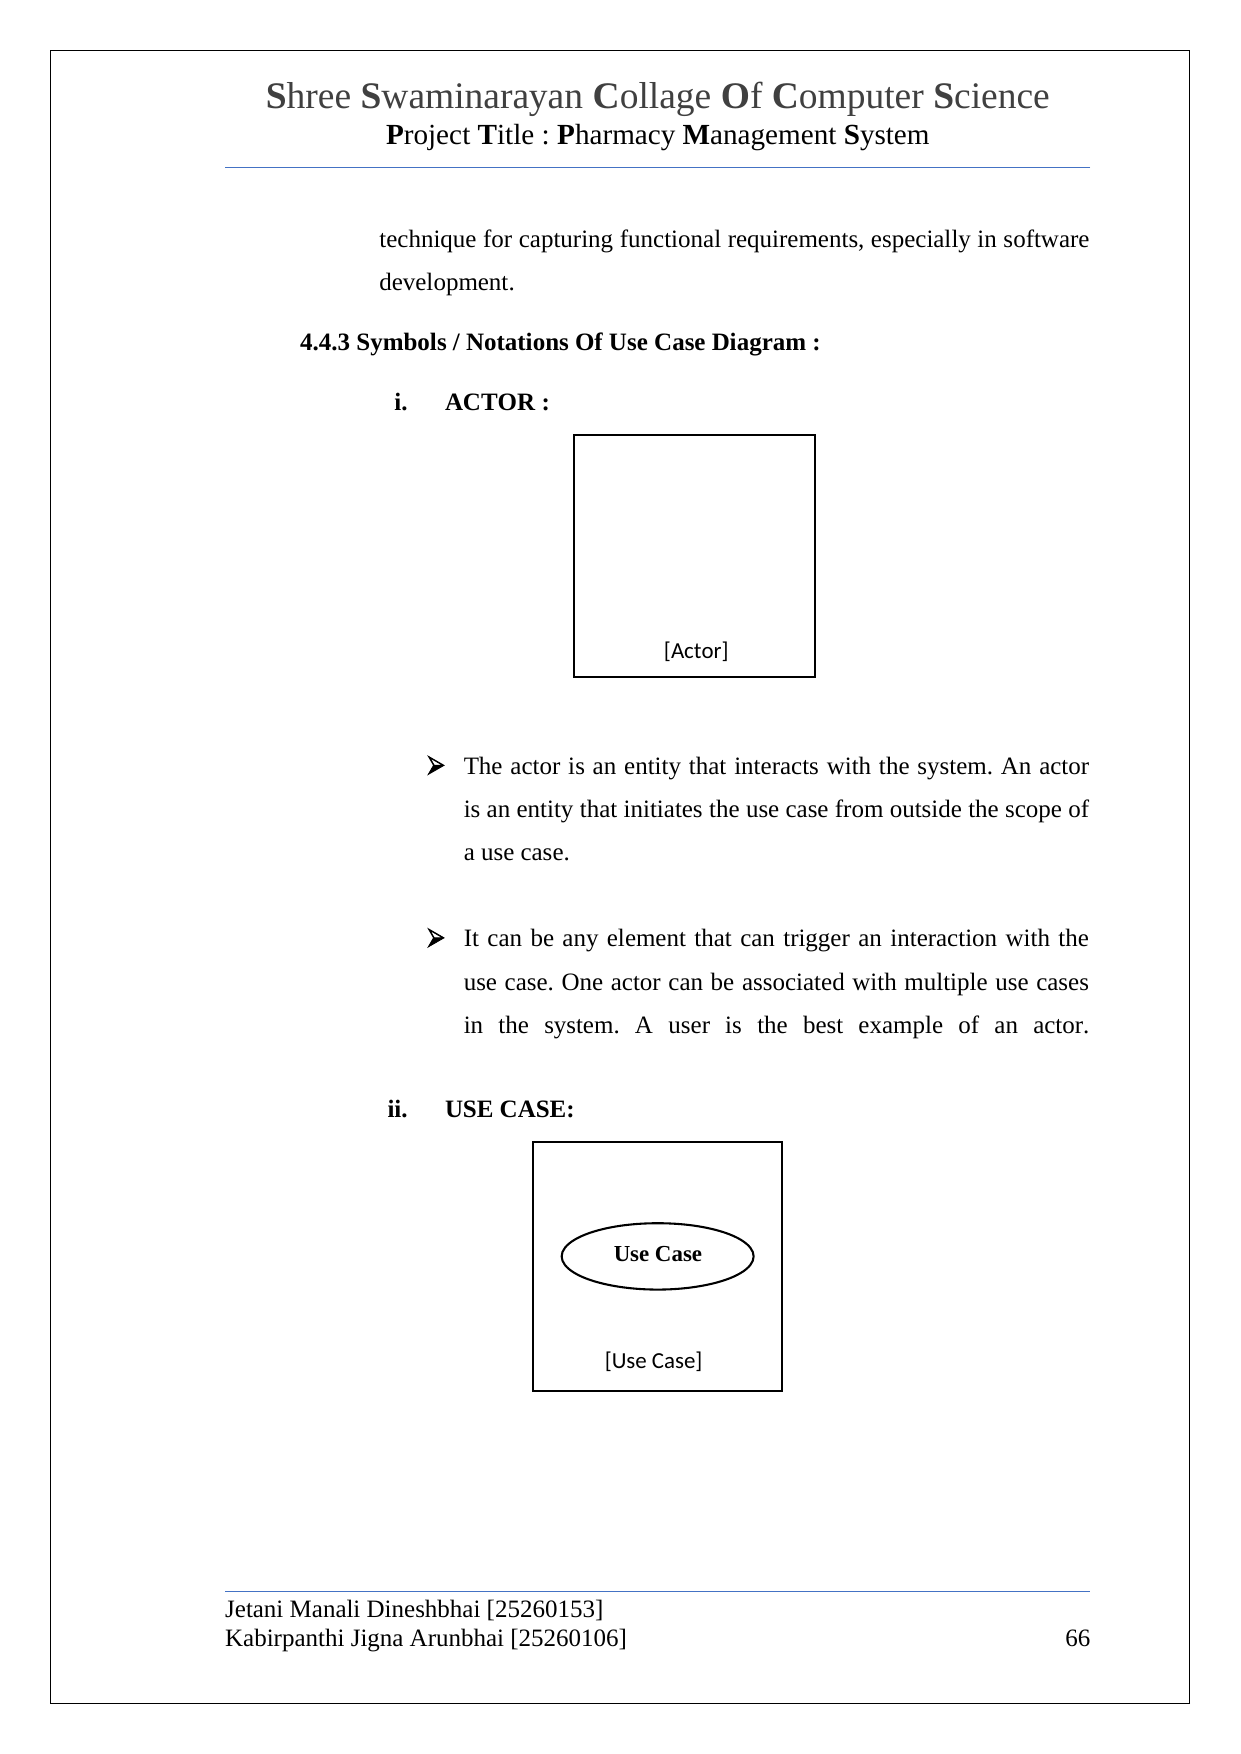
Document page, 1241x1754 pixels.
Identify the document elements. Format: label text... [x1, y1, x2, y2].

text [379, 224, 1090, 296]
text 4.4.3 Symbols / Notations Of Use Case Diagram : [225, 327, 1090, 356]
list It can be any element that can trigger an interaction with the use case. One actor can be associated with multiple use cases in the system. A user is the best example of an actor. [426, 923, 1090, 1080]
list USE CASE: [407, 1094, 1090, 1123]
list The actor is an entity that interacts with the system. An actor is an entity that initiates the use case from outside the scope of a use case. [426, 751, 1090, 866]
list ACTOR : [407, 387, 1090, 416]
